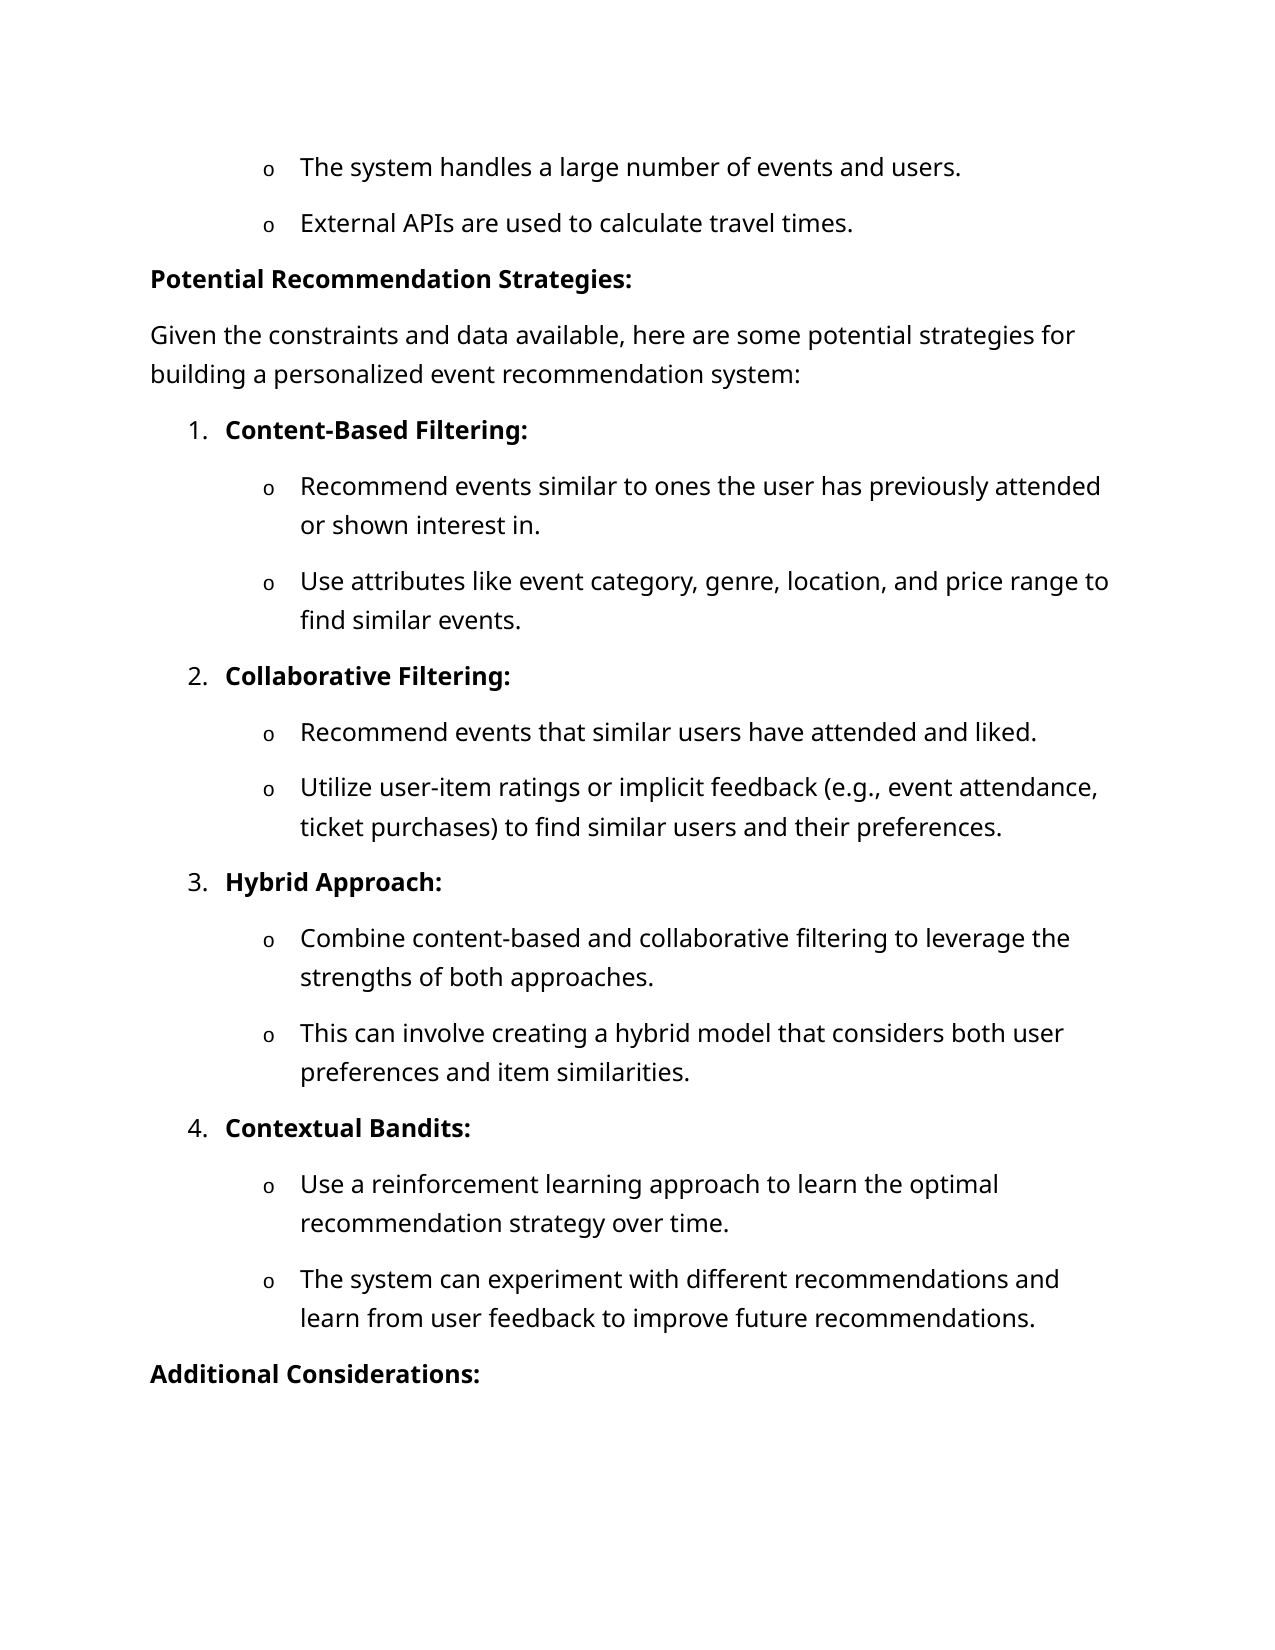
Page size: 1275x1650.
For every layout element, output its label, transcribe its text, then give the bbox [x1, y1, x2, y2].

list Contextual Bandits: [187, 1111, 1125, 1145]
list Recommend events similar to ones the user has previously attended or shown interest in. [262, 468, 1125, 542]
list Hybrid Approach: [187, 865, 1125, 899]
text Given the constraints and data available, here are some potential strategies for building a personalized event recommendation system: [150, 317, 1125, 391]
text Potential Recommendation Strategies: [150, 262, 1125, 296]
list Content-Based Filtering: [187, 412, 1125, 447]
text Additional Considerations: [150, 1357, 1125, 1391]
list The system handles a large number of events and users. [262, 150, 1125, 184]
list Use a reinforcement learning approach to learn the optimal recommendation strategy over time. [262, 1167, 1125, 1240]
list Collaborative Filtering: [187, 658, 1125, 692]
list The system can experiment with different recommendations and learn from user feedback to improve future recommendations. [262, 1262, 1125, 1335]
list This can involve creating a hybrid model that considers both user preferences and item similarities. [262, 1016, 1125, 1089]
list Combine content-based and collaborative filtering to leverage the strengths of both approaches. [262, 921, 1125, 994]
list Utilize user-item ratings or implicit feedback (e.g., event attendance, ticket purchases) to find similar users and their preferences. [262, 770, 1125, 843]
list Use attributes like event category, genre, location, and price range to find similar events. [262, 563, 1125, 637]
list Recommend events that similar users have attended and liked. [262, 714, 1125, 748]
list External APIs are used to calculate travel times. [262, 206, 1125, 240]
